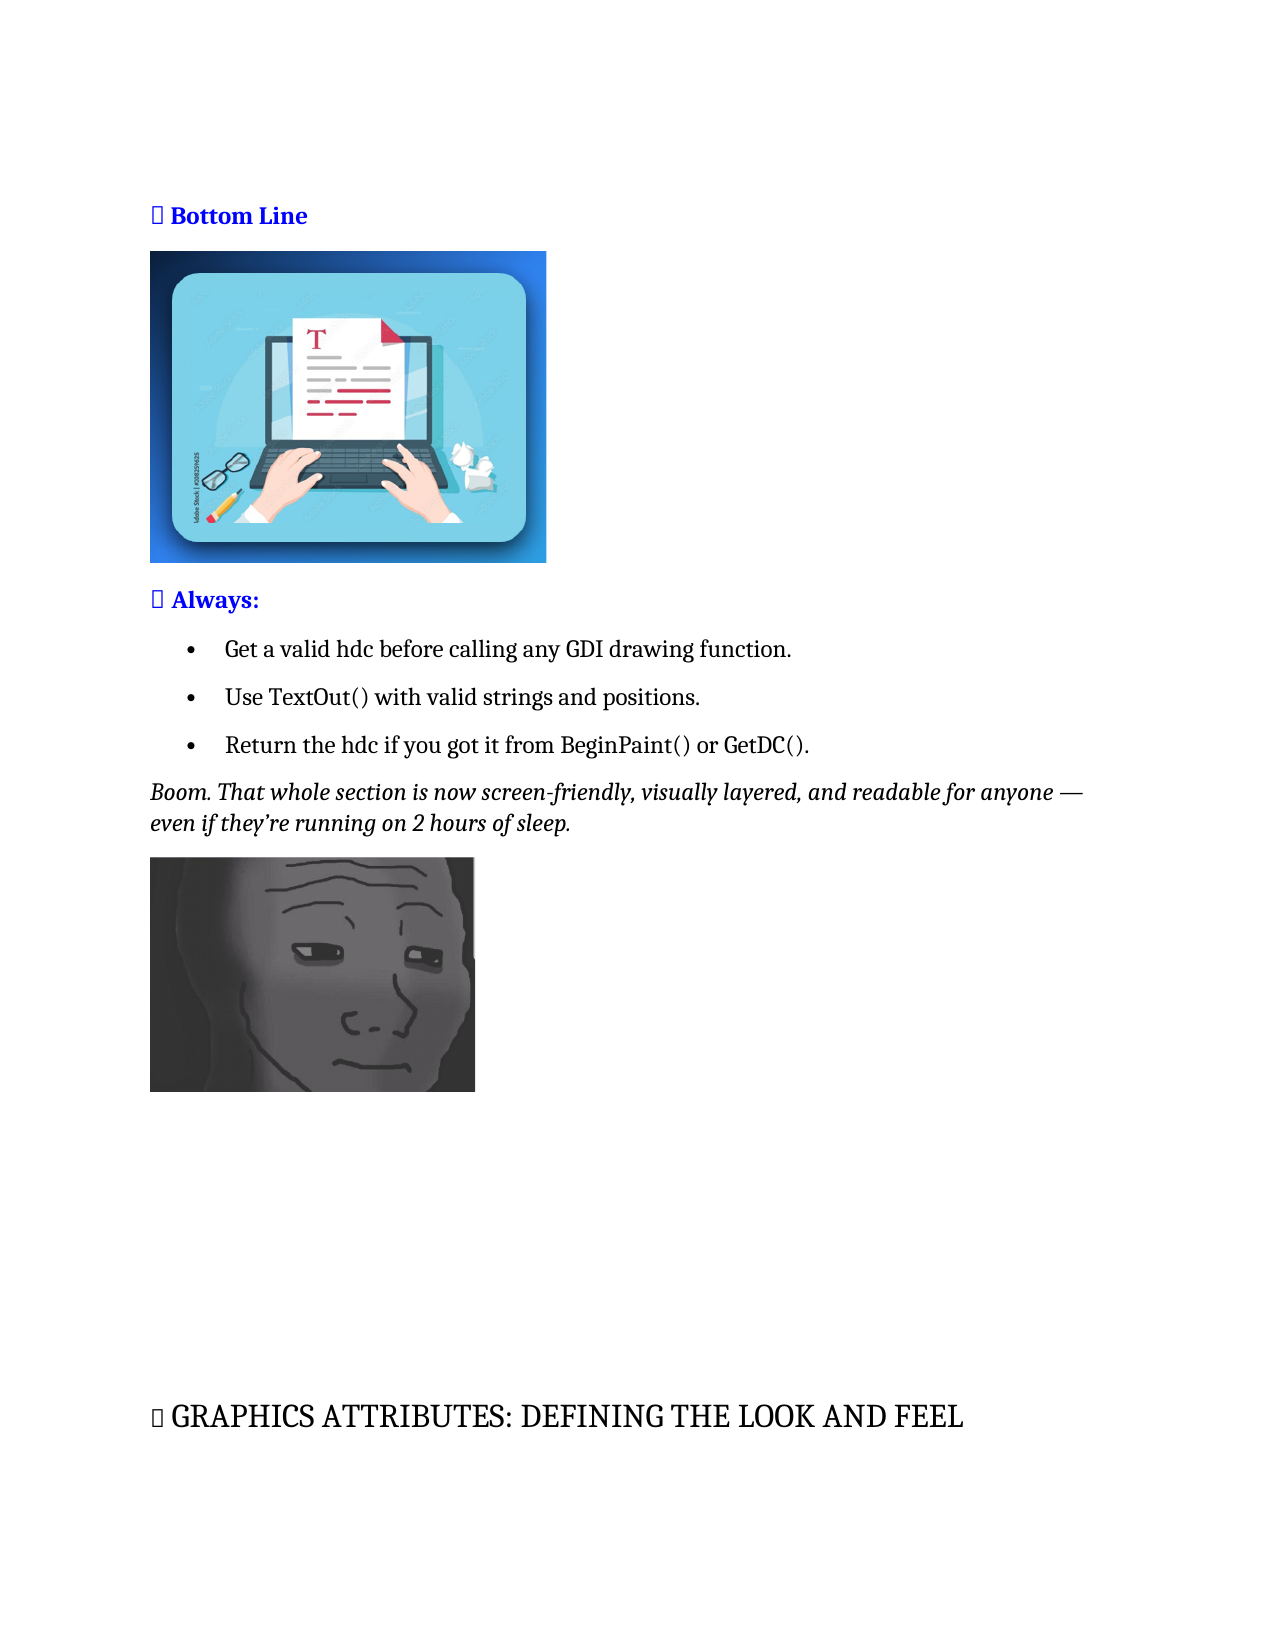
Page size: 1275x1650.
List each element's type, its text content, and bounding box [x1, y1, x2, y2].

picture [150, 251, 547, 563]
text ✅ Always: [150, 582, 1125, 616]
picture [150, 857, 476, 1092]
text ✅ Bottom Line [150, 198, 1125, 232]
text Boom. That whole section is now screen-friendly, visually layered, and readable for anyone — even if they’re running on 2 hours of sleep. [150, 778, 1125, 838]
list Get a valid hdc before calling any GDI drawing function. [187, 635, 1125, 664]
list Return the hdc if you got it from BeginPaint() or GetDC(). [187, 731, 1125, 759]
text 🎨 GRAPHICS ATTRIBUTES: DEFINING THE LOOK AND FEEL [150, 1397, 1125, 1436]
list Use TextOut() with valid strings and positions. [187, 683, 1125, 712]
